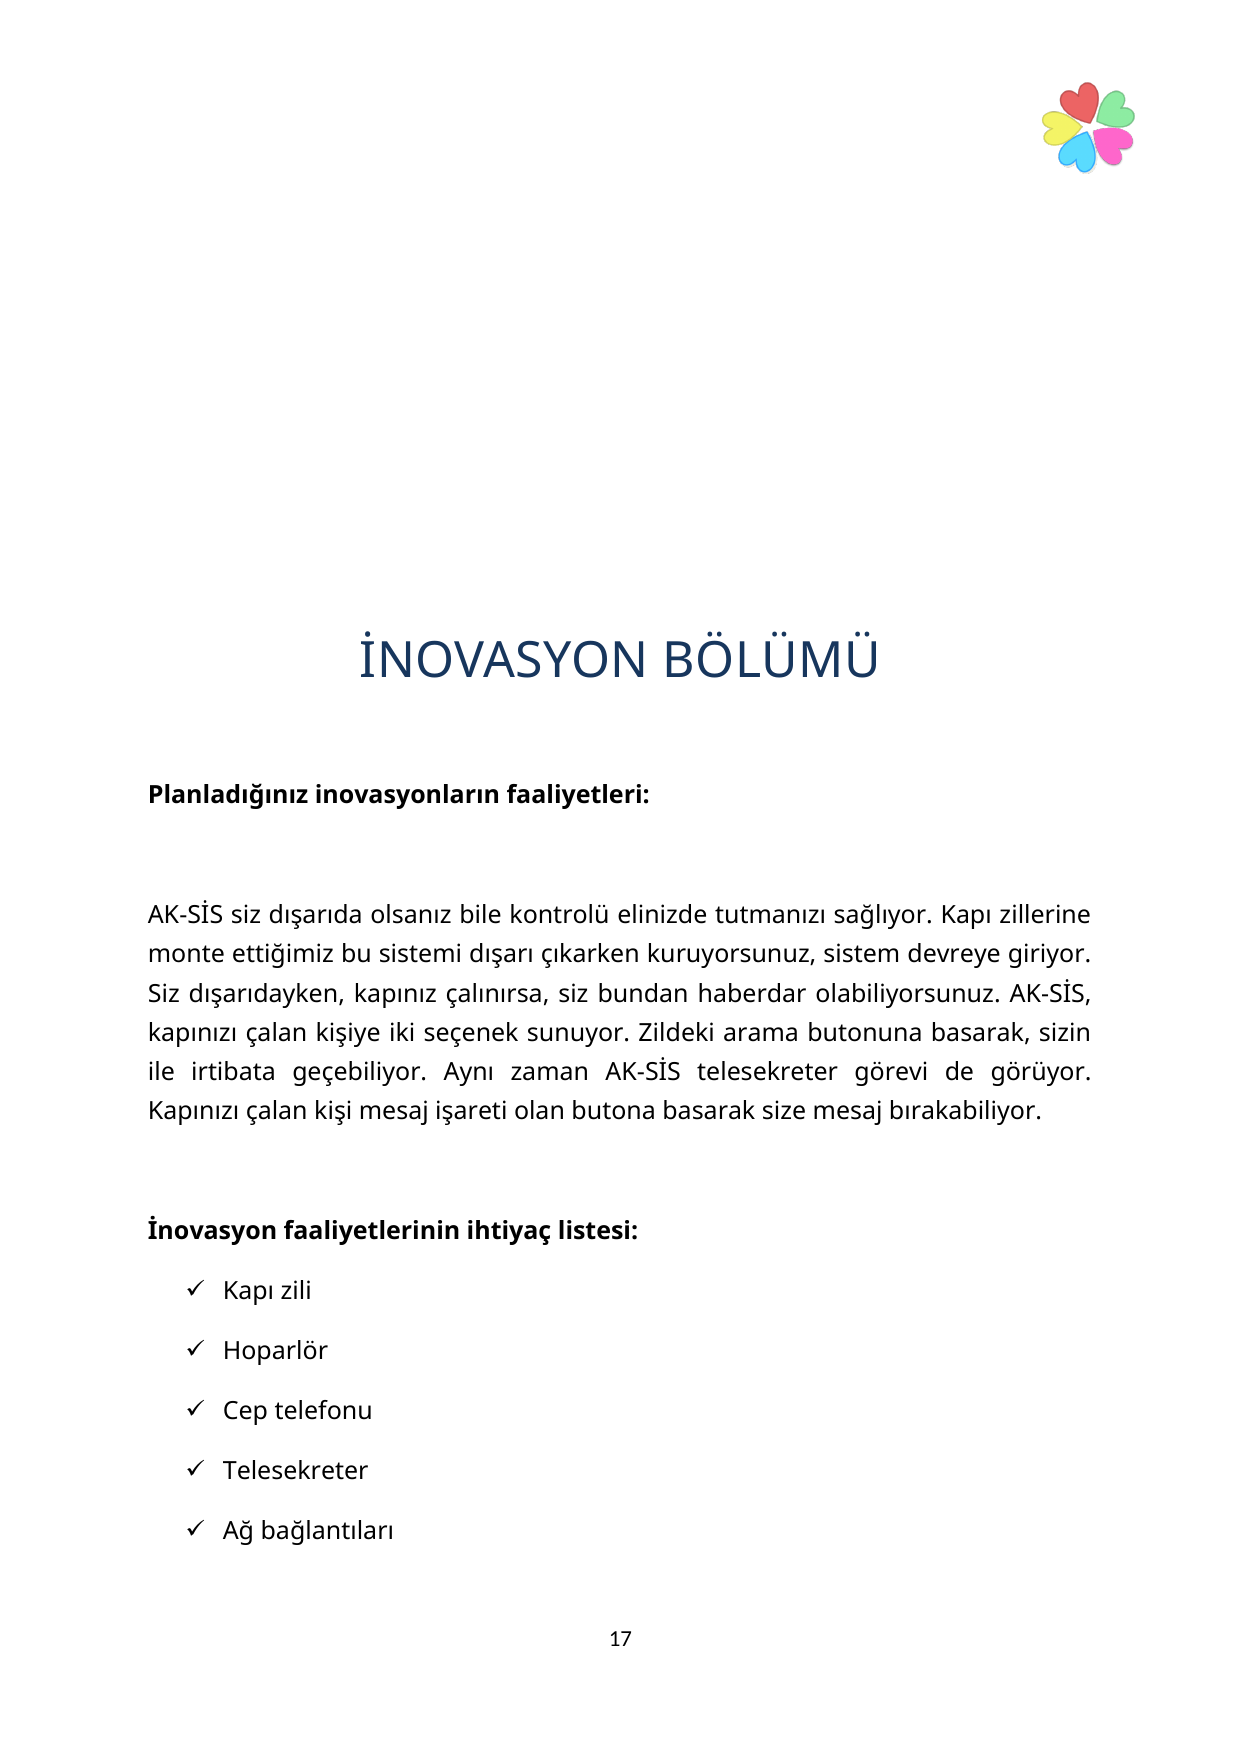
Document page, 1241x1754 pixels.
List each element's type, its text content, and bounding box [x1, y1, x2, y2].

text Planladığınız inovasyonların faaliyetleri: [148, 777, 1093, 811]
text İnovasyon faaliyetlerinin ihtiyaç listesi: [148, 1213, 1093, 1247]
list Cep telefonu [185, 1393, 1093, 1427]
list Kapı zili [185, 1273, 1093, 1307]
picture [1041, 79, 1138, 179]
list Hoparlör [185, 1333, 1093, 1367]
list Telesekreter [185, 1453, 1093, 1487]
title İNOVASYON BÖLÜMÜ [148, 624, 1093, 693]
list Ağ bağlantıları [185, 1513, 1093, 1547]
text AK-SİS siz dışarıda olsanız bile kontrolü elinizde tutmanızı sağlıyor. Kapı zillerine monte ettiğimiz bu sistemi dışarı çıkarken kuruyorsunuz, sistem devreye giriyor. Siz dışarıdayken, kapınız çalınırsa, siz bundan haberdar olabiliyorsunuz. AK-SİS, kapınızı çalan kişiye iki seçenek sunuyor. Zildeki arama butonuna basarak, sizin ile irtibata geçebiliyor. Aynı zaman AK-SİS telesekreter görevi de görüyor. Kapınızı çalan kişi mesaj işareti olan butona basarak size mesaj bırakabiliyor. [148, 897, 1093, 1127]
